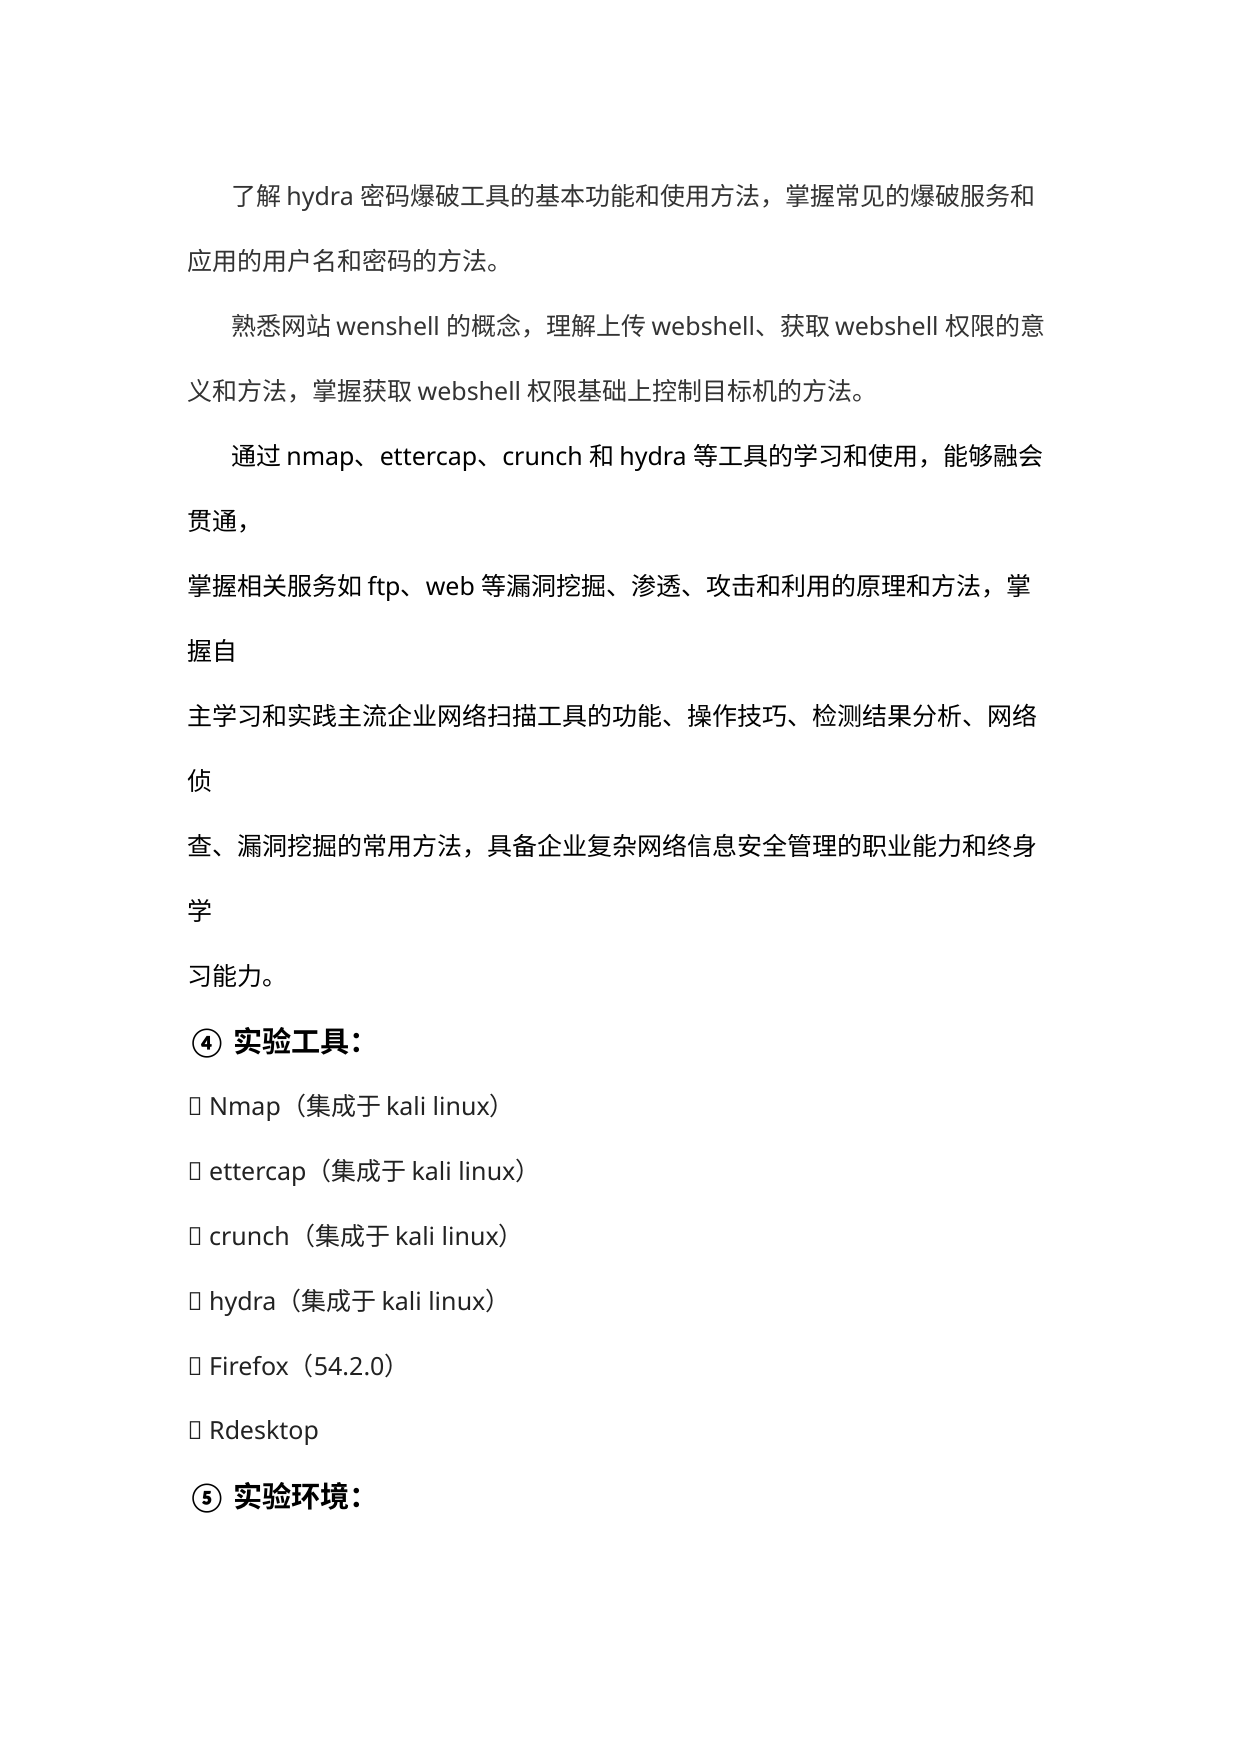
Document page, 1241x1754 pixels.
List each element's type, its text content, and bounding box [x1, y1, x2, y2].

list 实验工具： [187, 1007, 1053, 1072]
text 主学习和实践主流企业网络扫描工具的功能、操作技巧、检测结果分析、网络侦 [187, 682, 1053, 812]
text 通过nmap、ettercap、crunch 和hydra 等工具的学习和使用，能够融会贯通， [187, 422, 1053, 552]
text  hydra（集成于kali linux） [187, 1267, 1053, 1332]
text  crunch（集成于kali linux） [187, 1202, 1053, 1267]
text 查、漏洞挖掘的常用方法，具备企业复杂网络信息安全管理的职业能力和终身学 [187, 812, 1053, 942]
text 掌握相关服务如ftp、web 等漏洞挖掘、渗透、攻击和利用的原理和方法，掌握自 [187, 552, 1053, 682]
text  Nmap（集成于kali linux） [187, 1072, 1053, 1137]
text  ettercap（集成于kali linux） [187, 1137, 1053, 1202]
list 实验环境： [187, 1462, 1053, 1527]
text  Firefox（54.2.0） [187, 1332, 1053, 1397]
list 义和方法，掌握获取webshell 权限基础上控制目标机的方法。 [187, 357, 1053, 422]
text 熟悉网站wenshell 的概念，理解上传webshell、获取webshell 权限的意 [187, 292, 1053, 357]
list  Rdesktop [187, 1397, 1053, 1462]
list 习能力。 [187, 942, 1053, 1007]
text 了解hydra 密码爆破工具的基本功能和使用方法，掌握常见的爆破服务和应用的用户名和密码的方法。 [187, 162, 1053, 292]
